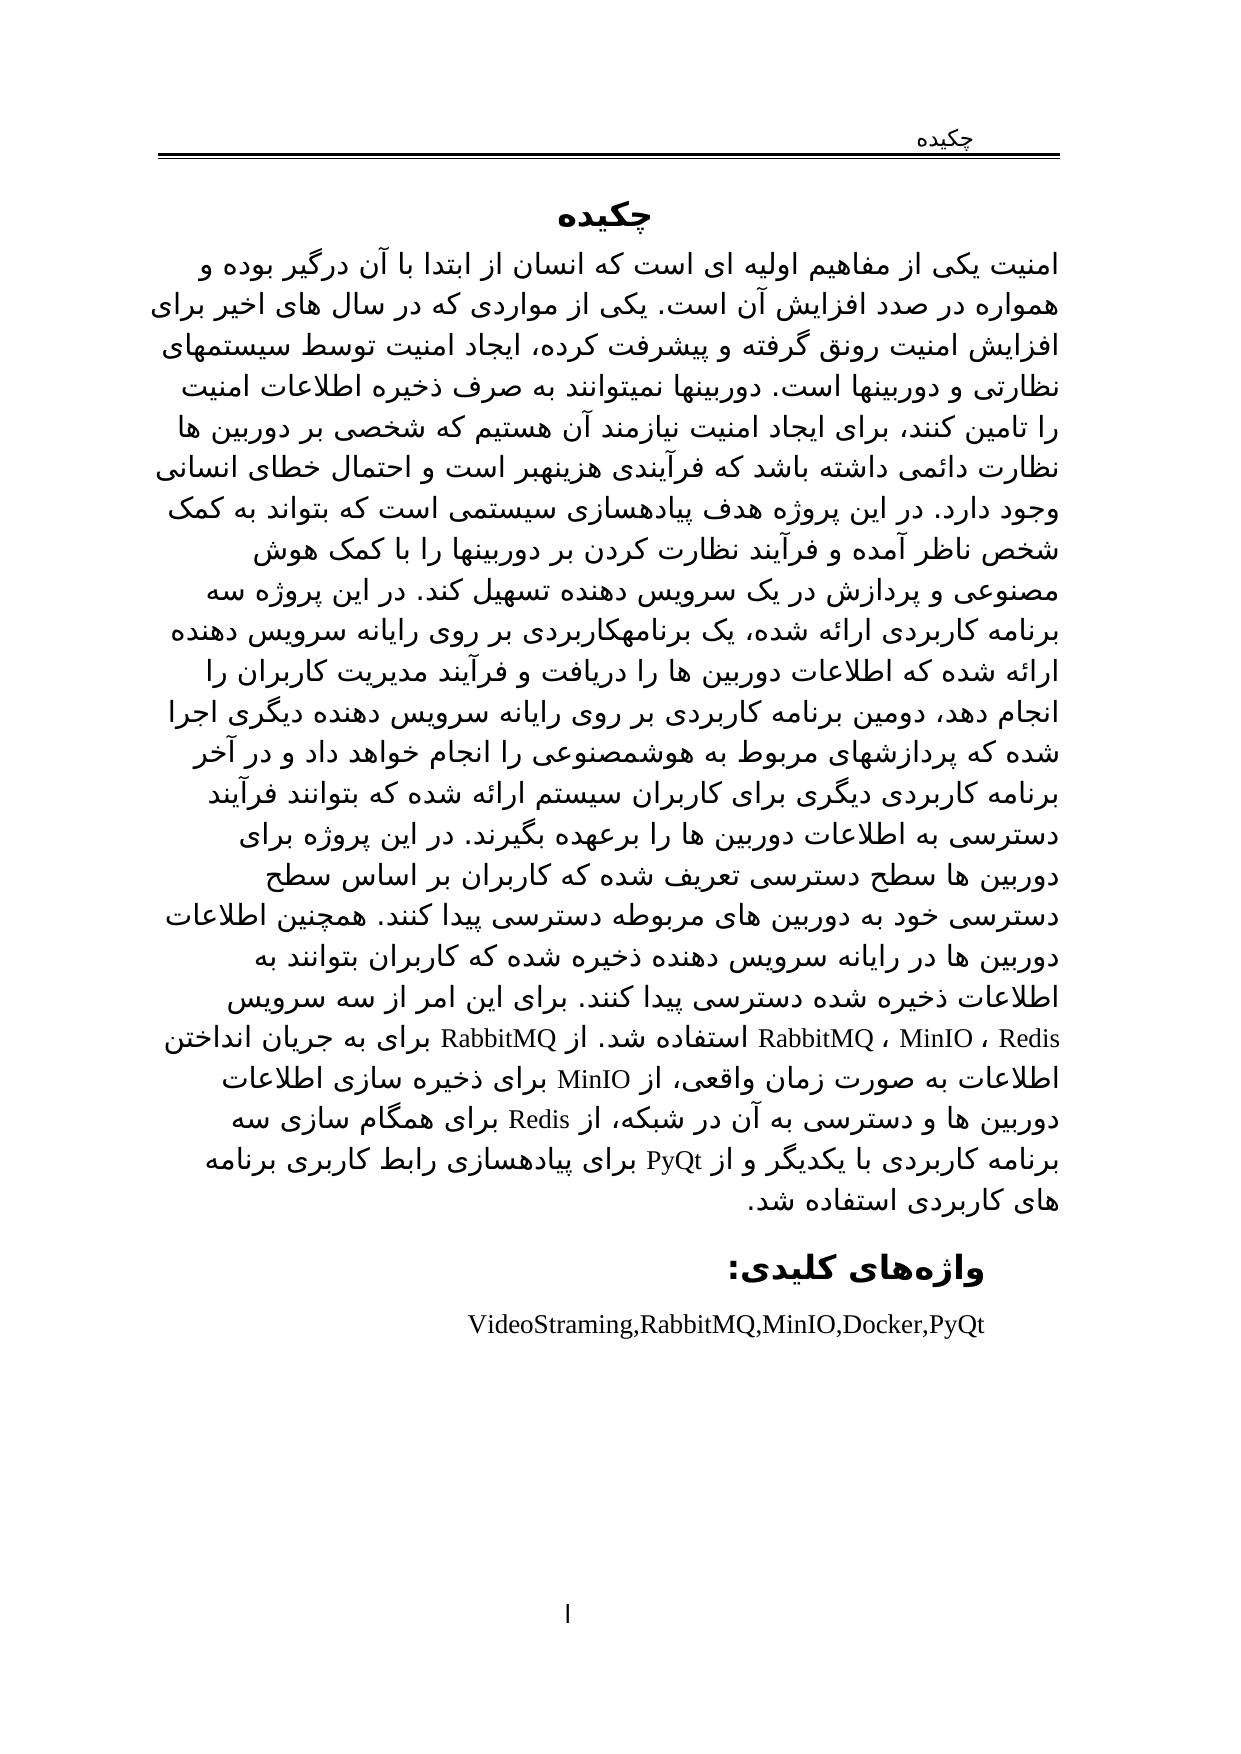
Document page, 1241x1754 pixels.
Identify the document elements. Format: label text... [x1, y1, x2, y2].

text VideoStraming,RabbitMQ,MinIO,Docker,PyQt [150, 1308, 1060, 1339]
title واژه‌های کلیدی: [150, 1249, 1060, 1288]
text امنیت یکی از مفاهیم اولیه ای است که انسان از ابتدا با آن درگیر بوده و همواره در صدد افزایش آن است. یکی از مواردی که در سال های اخیر برای افزایش امنیت رونق گرفته و پیشرفت کرده، ایجاد امنیت توسط سیستمهای نظارتی و دوربینها است. دوربینها نمیتوانند به صرف ذخیره اطلاعات امنیت را تامین کنند، برای ایجاد امنیت نیازمند آن هستیم که شخصی بر دوربین ها نظارت دائمی داشته باشد که فرآیندی هزینهبر است و احتمال خطای انسانی وجود دارد. در این پروژه هدف پیادهسازی سیستمی است که بتواند به کمک شخص ناظر آمده و فرآیند نظارت کردن بر دوربینها را با کمک هوش مصنوعی و پردازش در یک سرویس دهنده تسهیل کند. در این پروژه سه برنامه کاربردی ارائه شده، یک برنامهکاربردی بر روی رایانه سرویس دهنده ارائه شده که اطلاعات دوربین ها را دریافت و فرآیند مدیریت کاربران را انجام دهد، دومین برنامه کاربردی بر روی رایانه سرویس دهنده دیگری اجرا شده که پردازشهای مربوط به هوشمصنوعی را انجام خواهد داد و در آخر برنامه کاربردی دیگری برای کاربران سیستم ارائه شده که بتوانند فرآیند دسترسی به اطلاعات دوربین ها را برعهده بگیرند. در این پروژه برای دوربین ها سطح دسترسی تعریف شده که کاربران بر اساس سطح دسترسی خود به دوربین های مربوطه دسترسی پیدا کنند. همچنین اطلاعات دوربین ها در رایانه سرویس دهنده ذخیره شده که کاربران بتوانند به اطلاعات ذخیره شده دسترسی پیدا کنند. برای این امر از سه سرویس RabbitMQ ، MinIO ، Redis استفاده شد. از RabbitMQ برای به جریان انداختن اطلاعات به صورت زمان واقعی، از MinIO برای ذخیره سازی اطلاعات دوربین ها و دسترسی به آن در شبکه، از Redis برای همگام سازی سه برنامه کاربردی با یکدیگر و از PyQt برای پیادهسازی رابط کاربری برنامه های کاربردی استفاده شد. [150, 247, 1060, 1217]
title چكيده [150, 196, 1060, 234]
